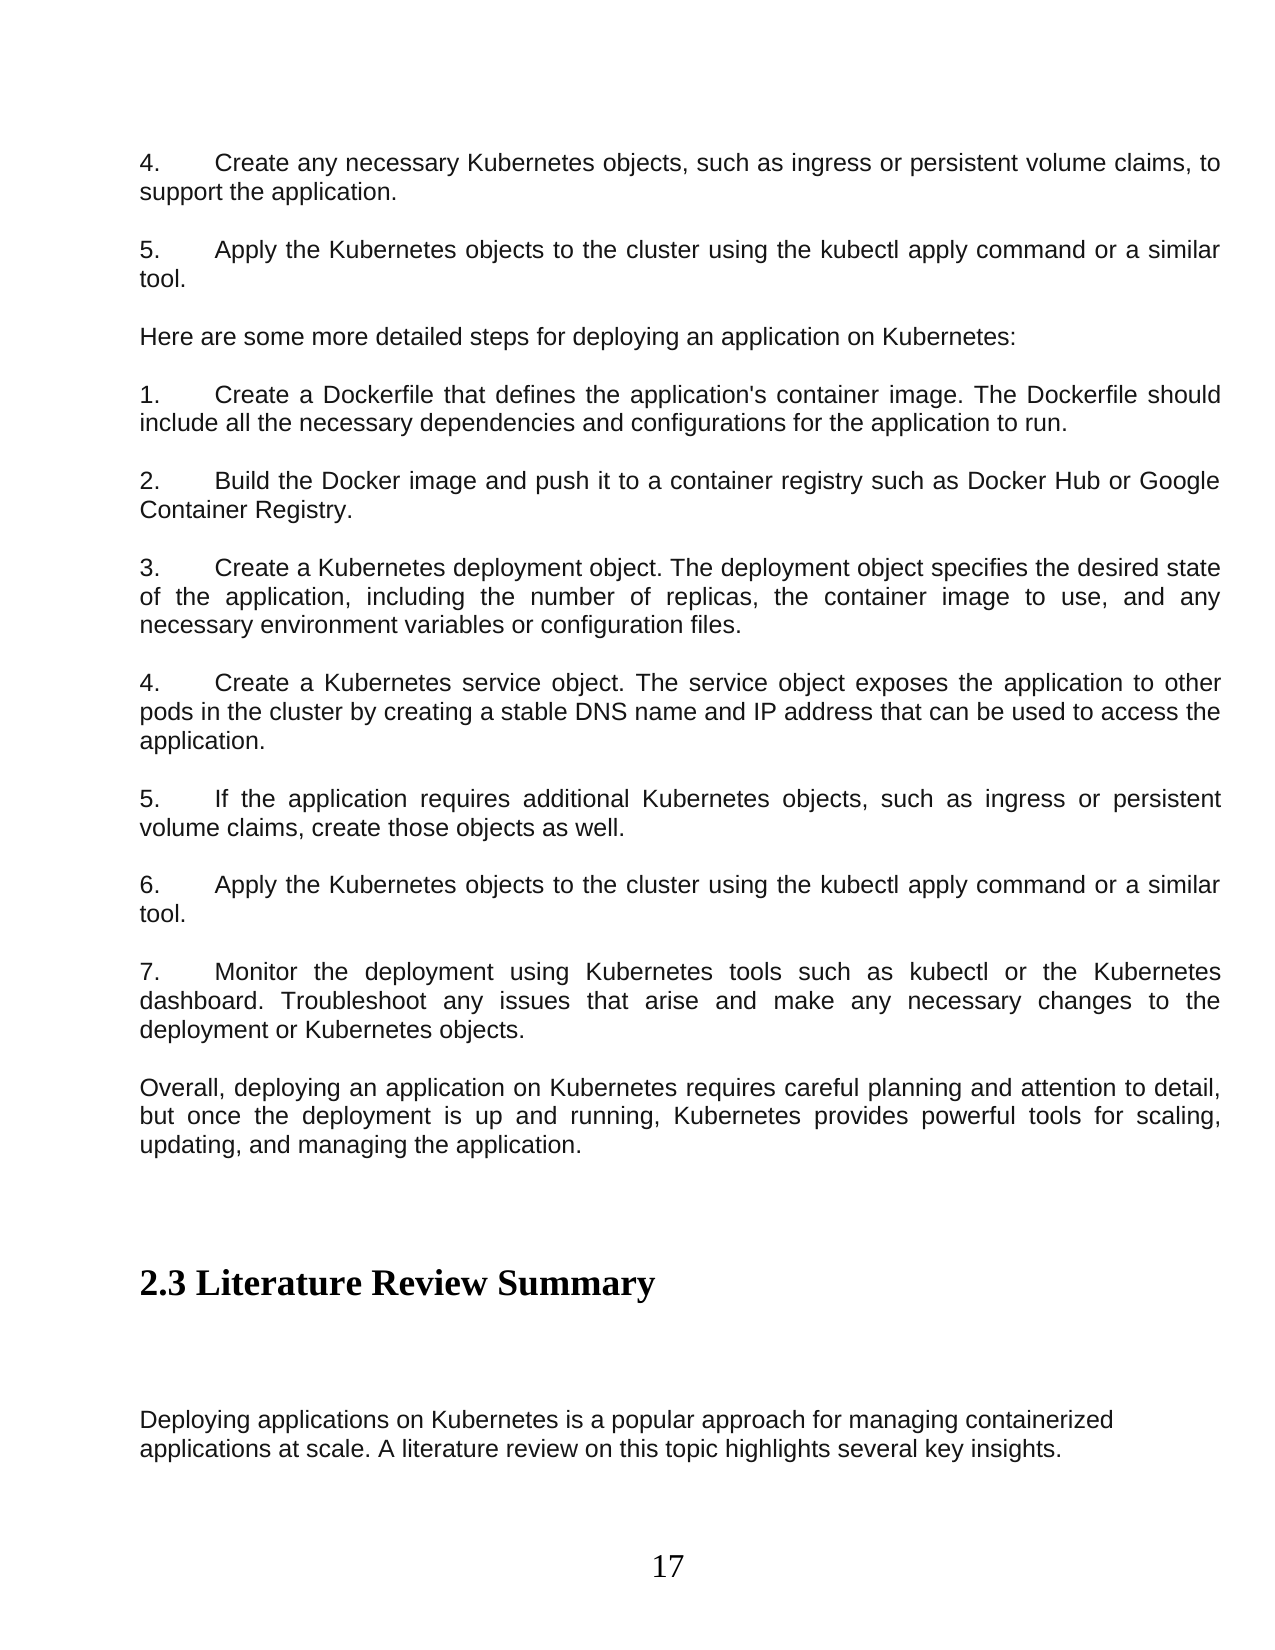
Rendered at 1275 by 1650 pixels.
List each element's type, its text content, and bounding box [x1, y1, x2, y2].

text 2. Build the Docker image and push it to a container registry such as Docker Hub or Google Container Registry. [139, 466, 1223, 524]
text 2.3 Literature Review Summary [139, 1260, 1223, 1303]
text 5. If the application requires additional Kubernetes objects, such as ingress or persistent volume claims, create those objects as well. [139, 784, 1223, 841]
text 3. Create a Kubernetes deployment object. The deployment object specifies the desired state of the application, including the number of replicas, the container image to use, and any necessary environment variables or configuration files. [139, 553, 1223, 639]
text 4. Create a Kubernetes service object. The service object exposes the application to other pods in the cluster by creating a stable DNS name and IP address that can be used to access the application. [139, 668, 1223, 755]
text 5. Apply the Kubernetes objects to the cluster using the kubectl apply command or a similar tool. [139, 235, 1223, 293]
text 4. Create any necessary Kubernetes objects, such as ingress or persistent volume claims, to support the application. [139, 148, 1223, 206]
text 7. Monitor the deployment using Kubernetes tools such as kubectl or the Kubernetes dashboard. Troubleshoot any issues that arise and make any necessary changes to the deployment or Kubernetes objects. [139, 957, 1223, 1043]
text Here are some more detailed steps for deploying an application on Kubernetes: [139, 322, 1223, 351]
text Overall, deploying an application on Kubernetes requires careful planning and attention to detail, but once the deployment is up and running, Kubernetes provides powerful tools for scaling, updating, and managing the application. [139, 1073, 1223, 1159]
text Deploying applications on Kubernetes is a popular approach for managing containerized applications at scale. A literature review on this topic highlights several key insights. [139, 1405, 1223, 1462]
text 1. Create a Dockerfile that defines the application's container image. The Dockerfile should include all the necessary dependencies and configurations for the application to run. [139, 380, 1223, 437]
text 6. Apply the Kubernetes objects to the cluster using the kubectl apply command or a similar tool. [139, 871, 1223, 928]
